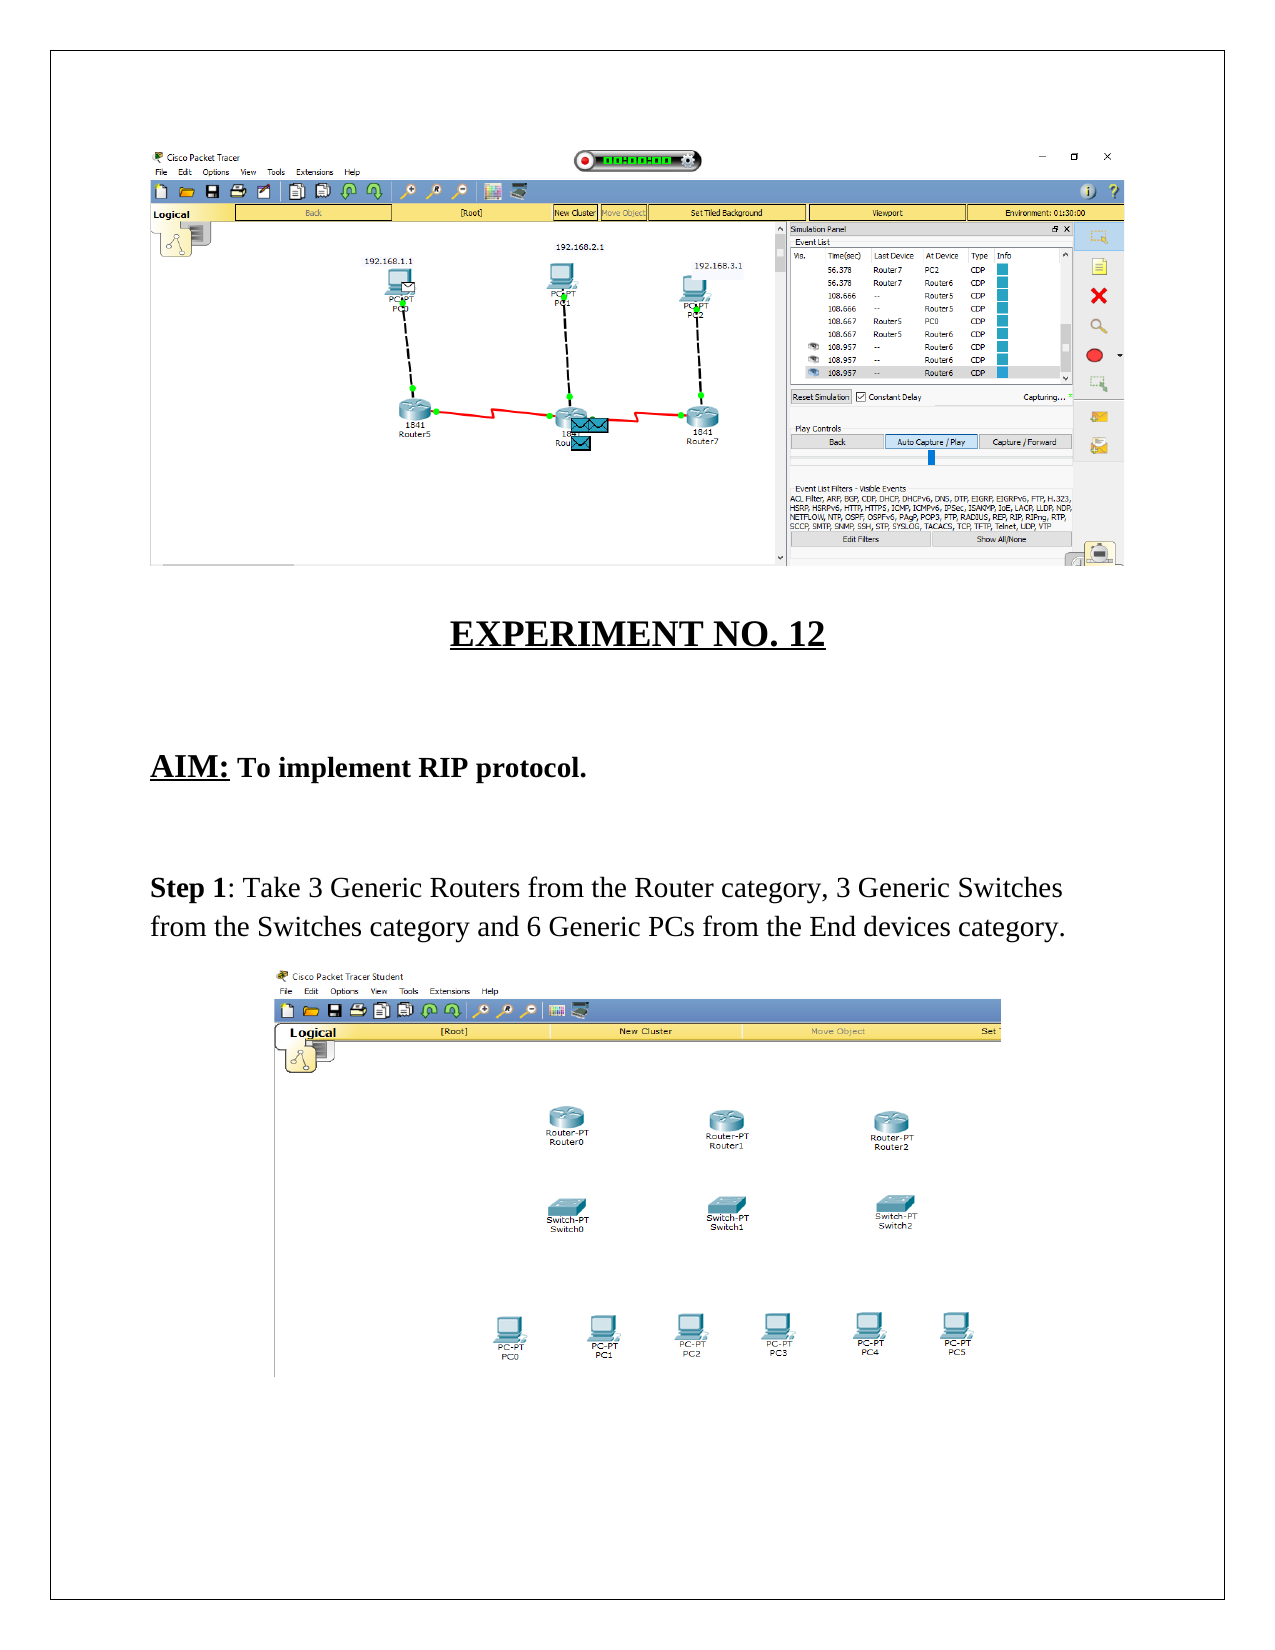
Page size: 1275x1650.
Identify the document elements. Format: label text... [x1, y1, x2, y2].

text EXPERIMENT NO. 12 [150, 611, 1125, 654]
text AIM: To implement RIP protocol. [150, 746, 1125, 784]
text Step 1: Take 3 Generic Routers from the Router category, 3 Generic Switches from the Switches category and 6 Generic PCs from the End devices category. [150, 871, 1125, 943]
picture [150, 150, 1125, 566]
picture [274, 968, 1001, 1377]
